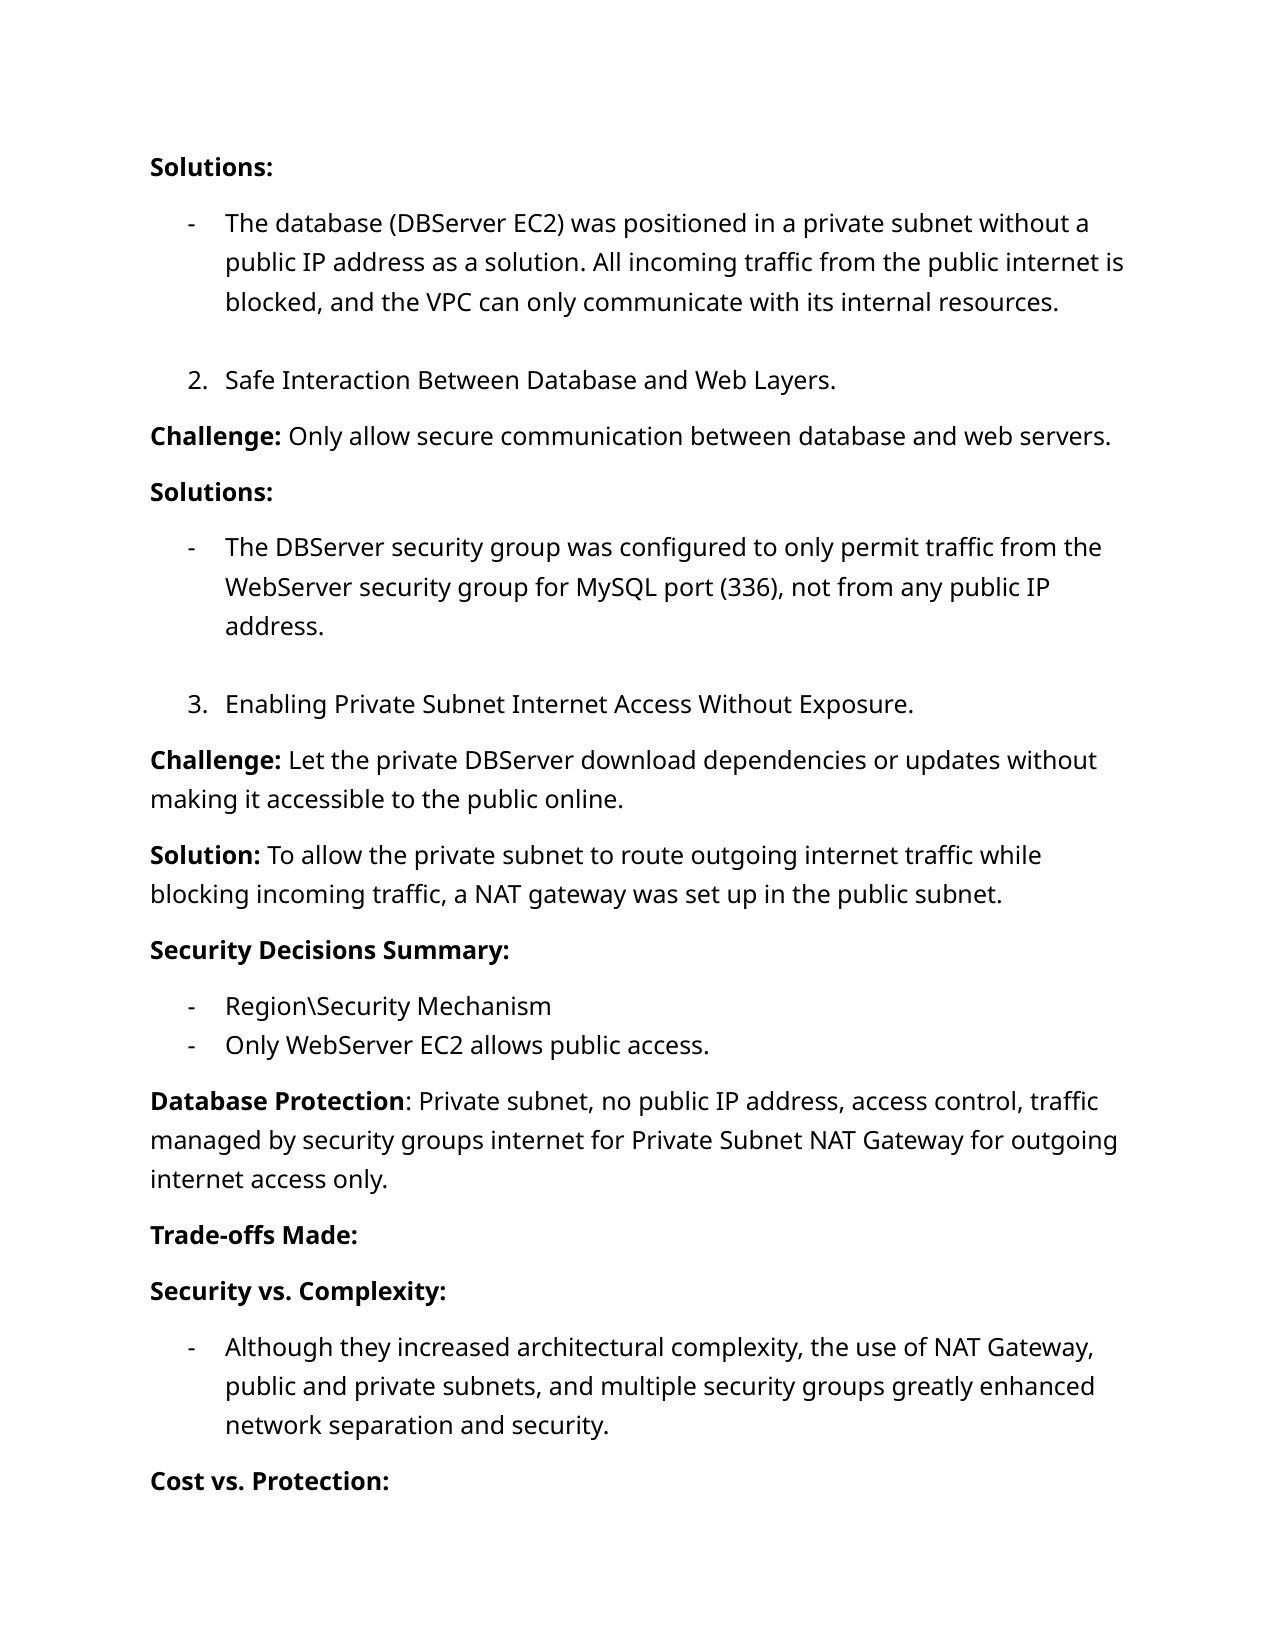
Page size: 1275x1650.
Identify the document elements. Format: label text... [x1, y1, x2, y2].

text Security Decisions Summary: [150, 932, 1125, 967]
text Solution: To allow the private subnet to route outgoing internet traffic while blocking incoming traffic, a NAT gateway was set up in the public subnet. [150, 837, 1125, 911]
text Trade-offs Made: [150, 1217, 1125, 1252]
list Safe Interaction Between Database and Web Layers. [187, 362, 1125, 397]
text Challenge: Let the private DBServer download dependencies or updates without making it accessible to the public online. [150, 742, 1125, 816]
list The database (DBServer EC2) was positioned in a private subnet without a public IP address as a solution. All incoming traffic from the public internet is blocked, and the VPC can only communicate with its internal resources. [187, 206, 1125, 318]
text Challenge: Only allow secure communication between database and web servers. [150, 418, 1125, 452]
list Enabling Private Subnet Internet Access Without Exposure. [187, 687, 1125, 721]
list Region\Security Mechanism [187, 988, 1125, 1022]
text Solutions: [150, 474, 1125, 508]
text Cost vs. Protection: [150, 1463, 1125, 1497]
text Solutions: [150, 150, 1125, 184]
list Although they increased architectural complexity, the use of NAT Gateway, public and private subnets, and multiple security groups greatly enhanced network separation and security. [187, 1329, 1125, 1442]
list The DBServer security group was configured to only permit traffic from the WebServer security group for MySQL port (336), not from any public IP address. [187, 530, 1125, 642]
list Only WebServer EC2 allows public access. [187, 1027, 1125, 1062]
text Security vs. Complexity: [150, 1273, 1125, 1307]
text Database Protection: Private subnet, no public IP address, access control, traffic managed by security groups internet for Private Subnet NAT Gateway for outgoing internet access only. [150, 1083, 1125, 1196]
